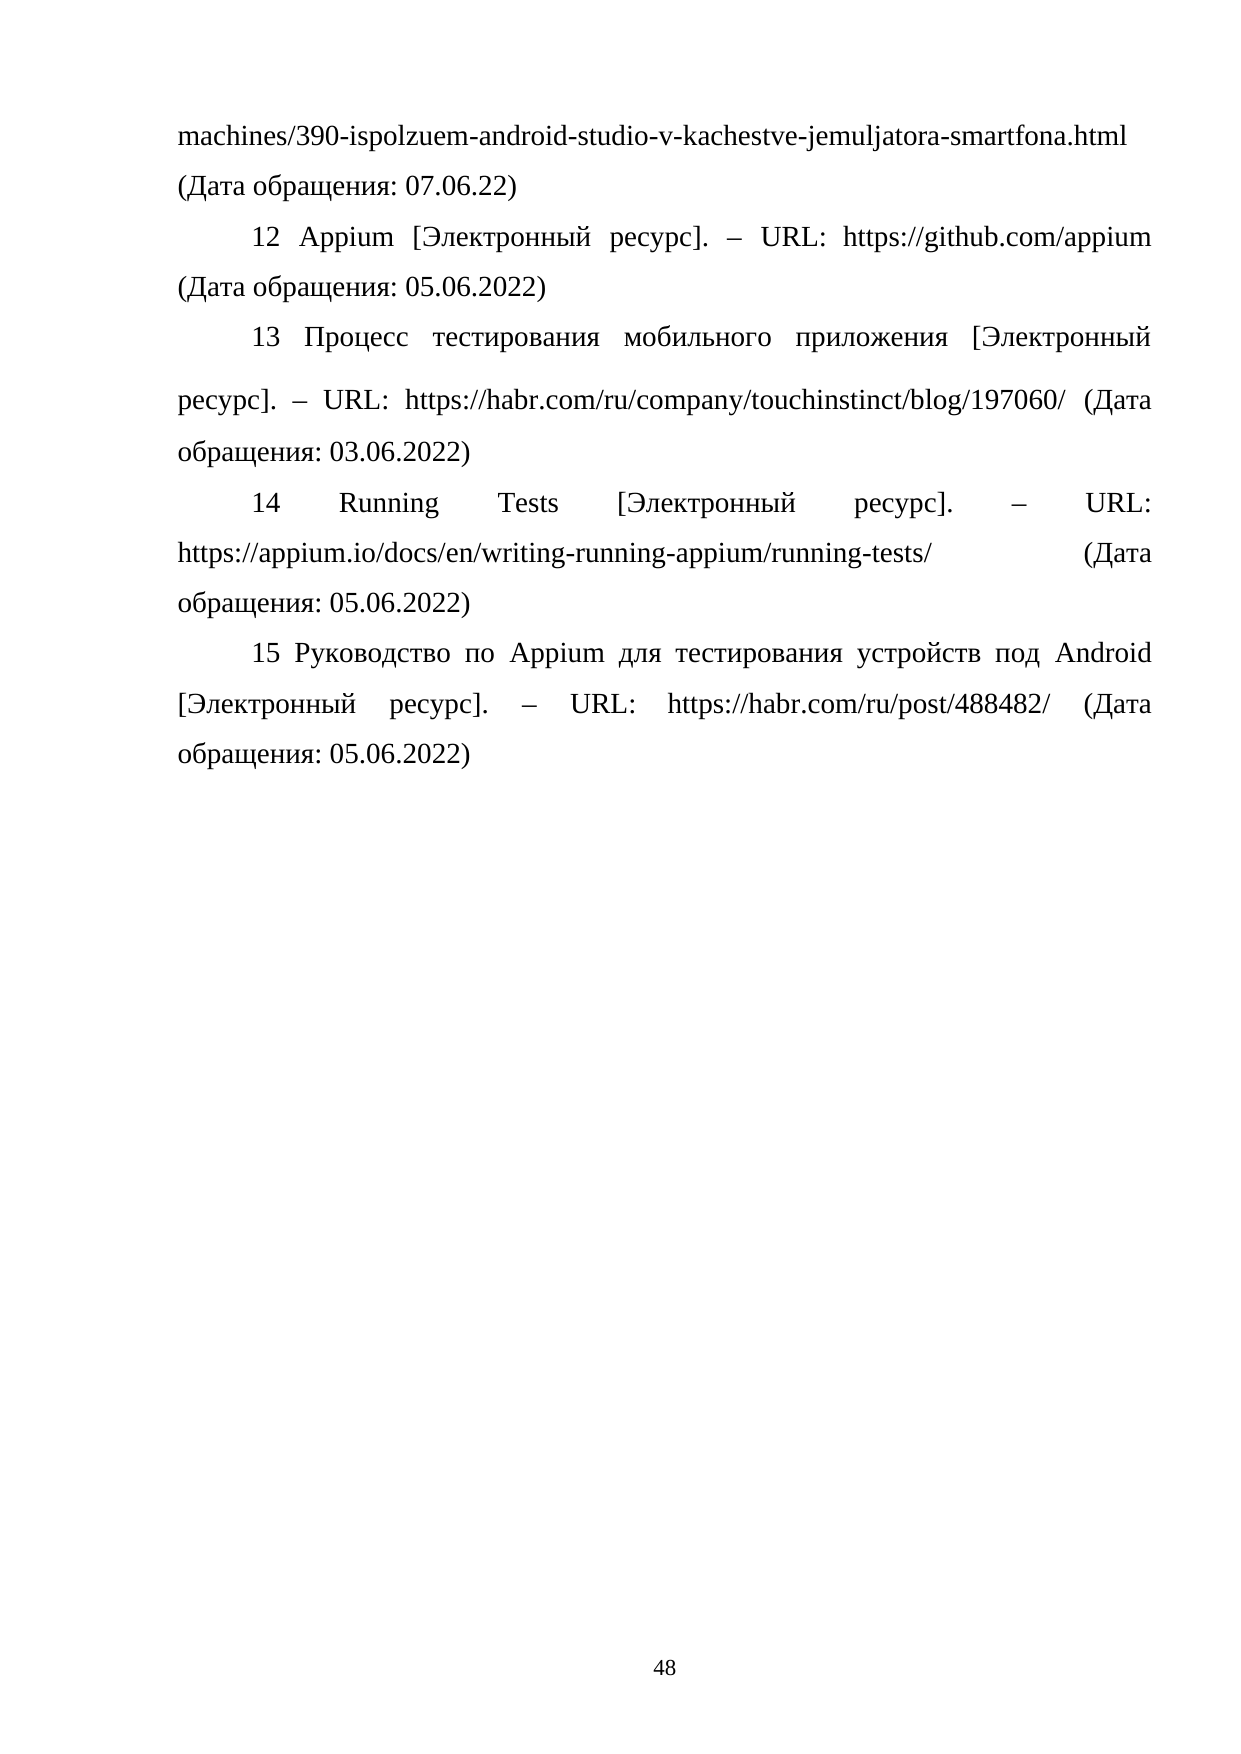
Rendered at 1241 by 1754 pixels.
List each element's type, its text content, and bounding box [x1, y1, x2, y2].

text 13 Процесс тестирования мобильного приложения [Электронный ресурс]. – URL: https://habr.com/ru/company/touchinstinct/blog/197060/ (Дата обращения: 03.06.2022) [177, 319, 1152, 468]
text 15 Руководство по Appium для тестирования устройств под Android [Электронный ресурс]. – URL: https://habr.com/ru/post/488482/ (Дата обращения: 05.06.2022) [177, 636, 1152, 770]
text 12 Appium [Электронный ресурс]. – URL: https://github.com/appium (Дата обращения: 05.06.2022) [177, 219, 1152, 303]
text 14 Running Tests [Электронный ресурс]. – URL: https://appium.io/docs/en/writing-running-appium/running-tests/ (Дата обращения: 05.06.2022) [177, 485, 1152, 619]
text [177, 118, 1152, 202]
